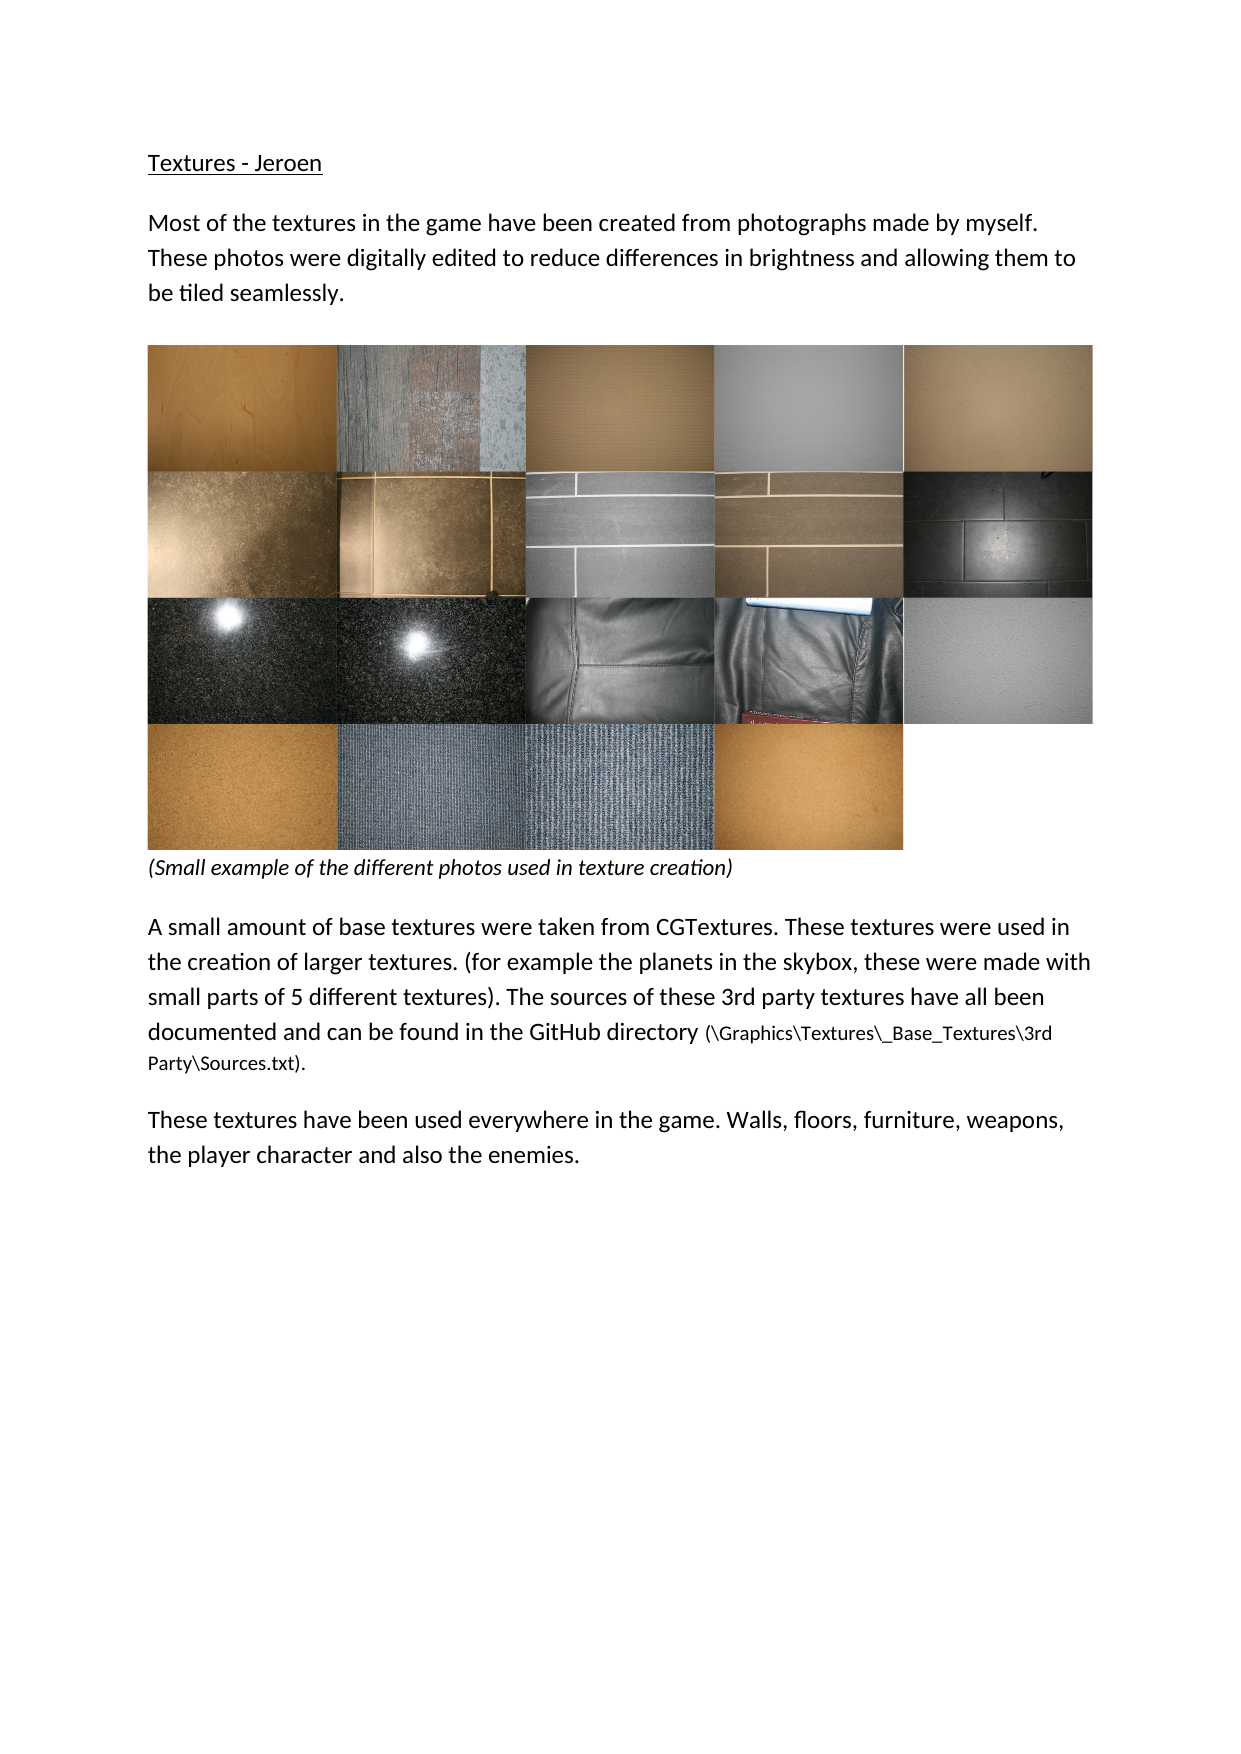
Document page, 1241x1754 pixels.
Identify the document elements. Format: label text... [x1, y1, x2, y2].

text Most of the textures in the game have been created from photographs made by myself. These photos were digitally edited to reduce differences in brightness and allowing them to be tiled seamlessly. (Small example of the different photos used in texture creation) [148, 850, 1093, 881]
text Textures - Jeroen [148, 148, 1093, 178]
text These textures have been used everywhere in the game. Walls, floors, furniture, weapons, the player character and also the enemies. [148, 1104, 1093, 1169]
picture [147, 345, 1093, 850]
text A small amount of base textures were taken from CGTextures. These textures were used in the creation of larger textures. (for example the planets in the skybox, these were made with small parts of 5 different textures). The sources of these 3rd party textures have all been documented and can be found in the GitHub directory (\Graphics\Textures\_Base_Textures\3rd Party\Sources.txt). [148, 911, 1093, 1075]
text Most of the textures in the game have been created from photographs made by myself. These photos were digitally edited to reduce differences in brightness and allowing them to be tiled seamlessly. (Small example of the different photos used in texture creation) [148, 208, 1093, 345]
